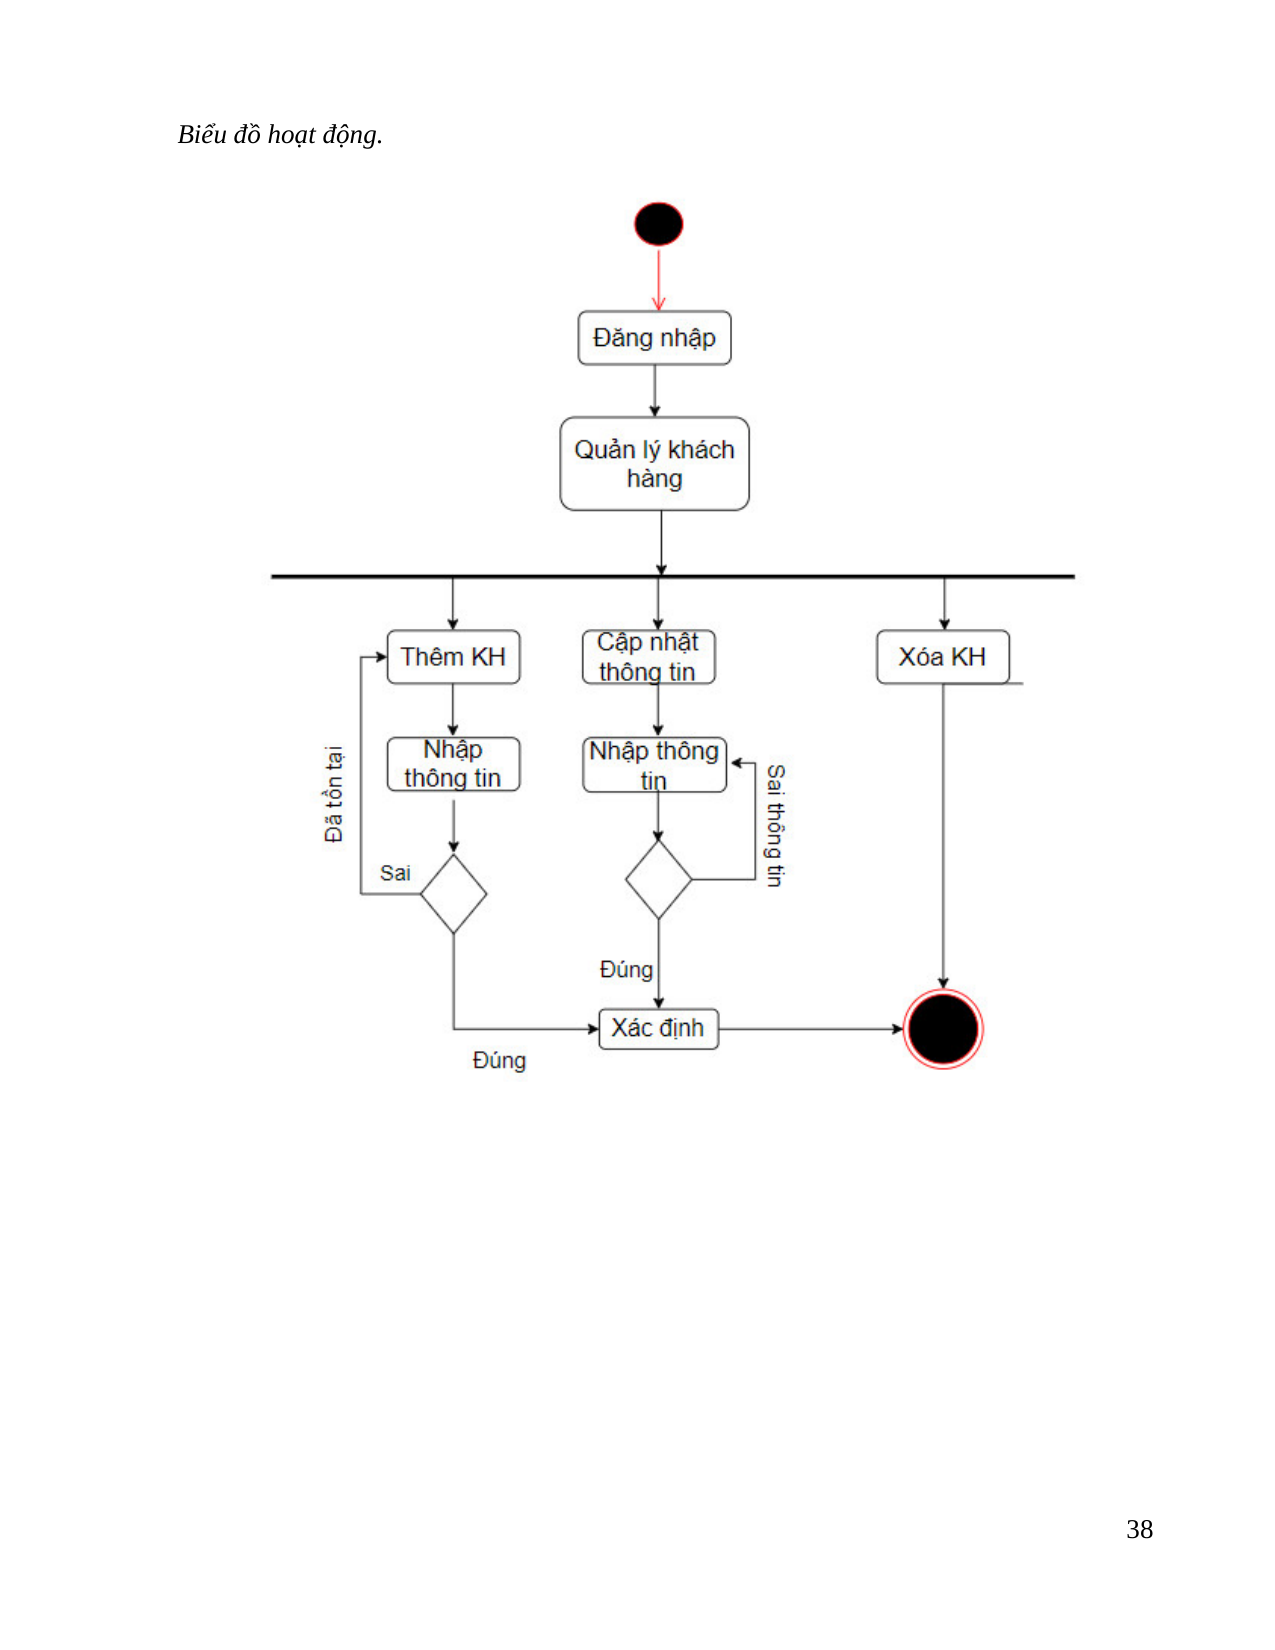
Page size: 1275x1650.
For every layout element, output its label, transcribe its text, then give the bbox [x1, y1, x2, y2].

text Biểu đồ hoạt động. [177, 118, 1153, 149]
picture [177, 174, 1157, 1203]
